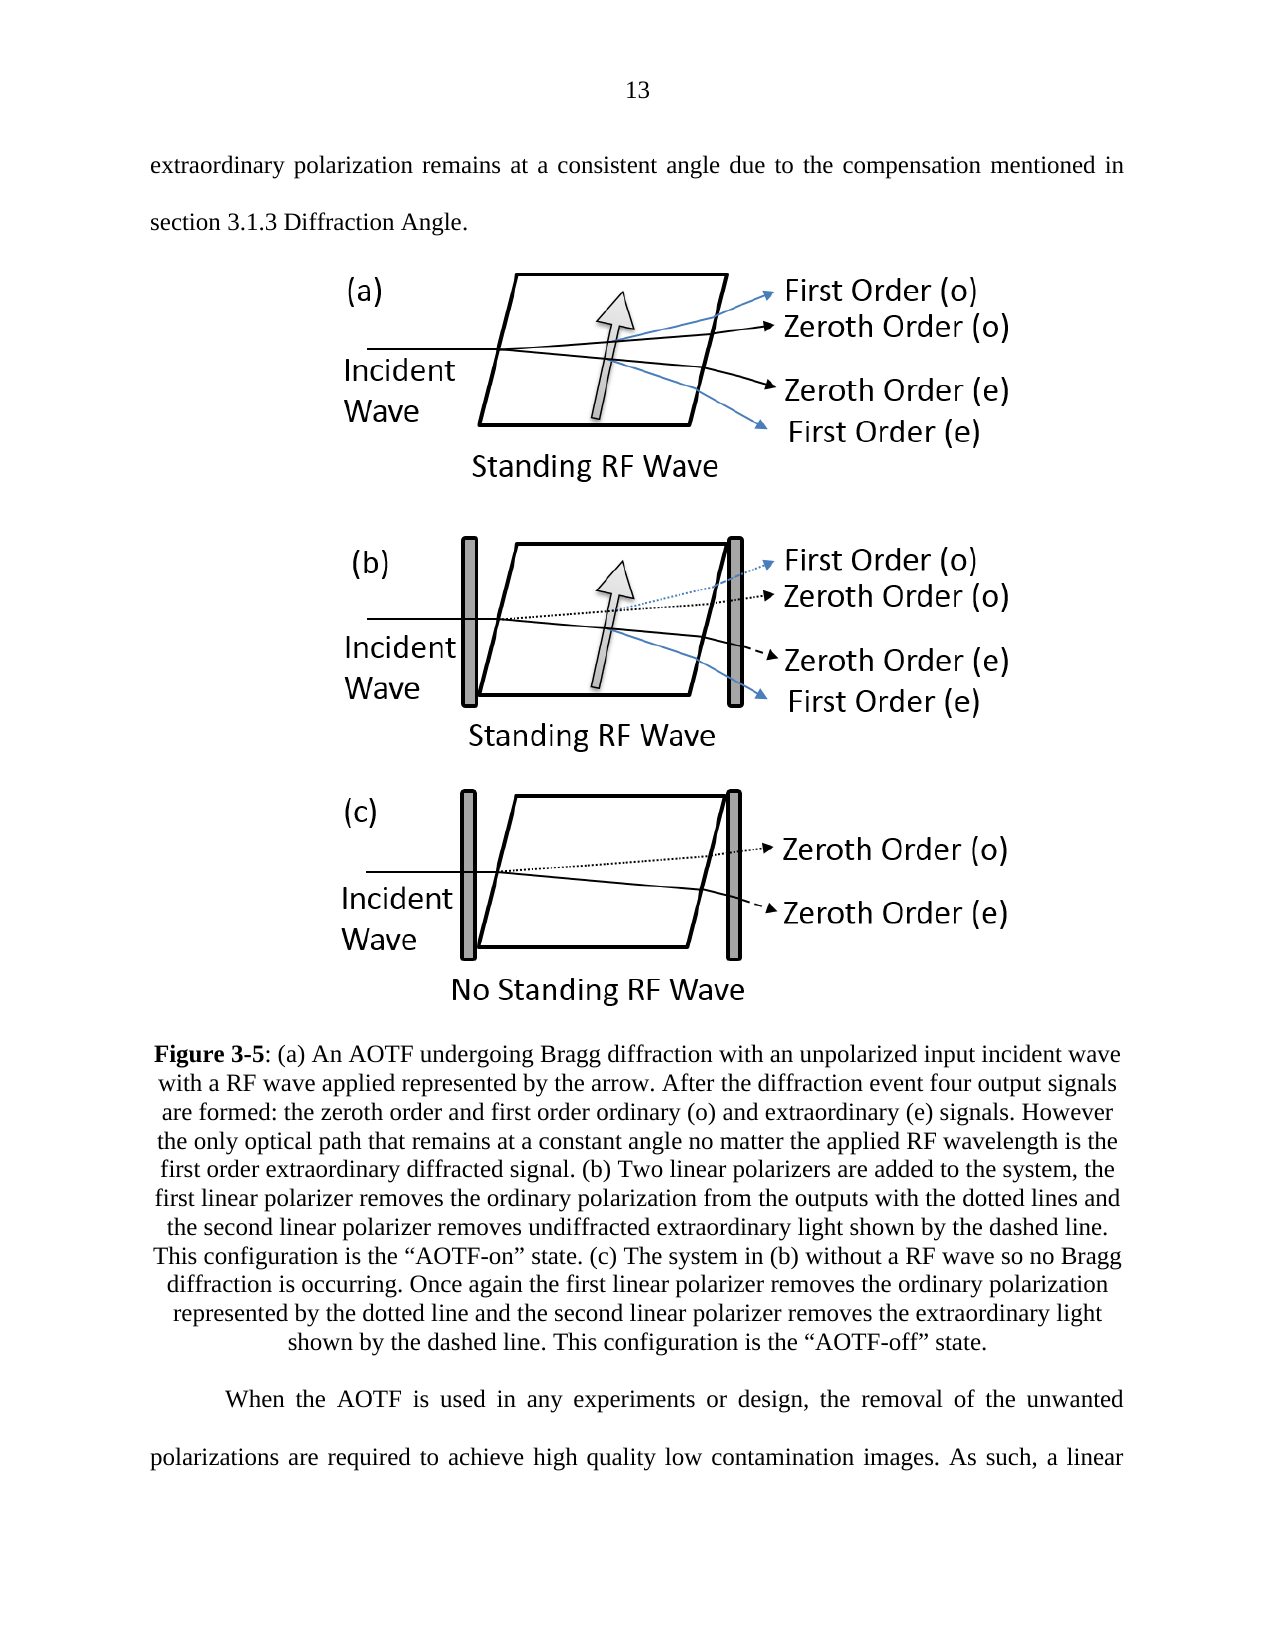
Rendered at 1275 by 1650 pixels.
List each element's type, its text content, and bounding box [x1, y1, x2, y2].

text Figure 3-5: (a) An AOTF undergoing Bragg diffraction with an unpolarized input incident wave with a RF wave applied represented by the arrow. After the diffraction event four output signals are formed: the zeroth order and first order ordinary (o) and extraordinary (e) signals. However the only optical path that remains at a constant angle no matter the applied RF wavelength is the first order extraordinary diffracted signal. (b) Two linear polarizers are added to the system, the first linear polarizer removes the ordinary polarization from the outputs with the dotted lines and the second linear polarizer removes undiffracted extraordinary light shown by the dashed line. This configuration is the “AOTF-on” state. (c) The system in (b) without a RF wave so no Bragg diffraction is occurring. Once again the first linear polarizer removes the ordinary polarization represented by the dotted line and the second linear polarizer removes the extraordinary light shown by the dashed line. This configuration is the “AOTF-off” state. [150, 1039, 1125, 1356]
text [150, 150, 1125, 236]
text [150, 1384, 1125, 1471]
